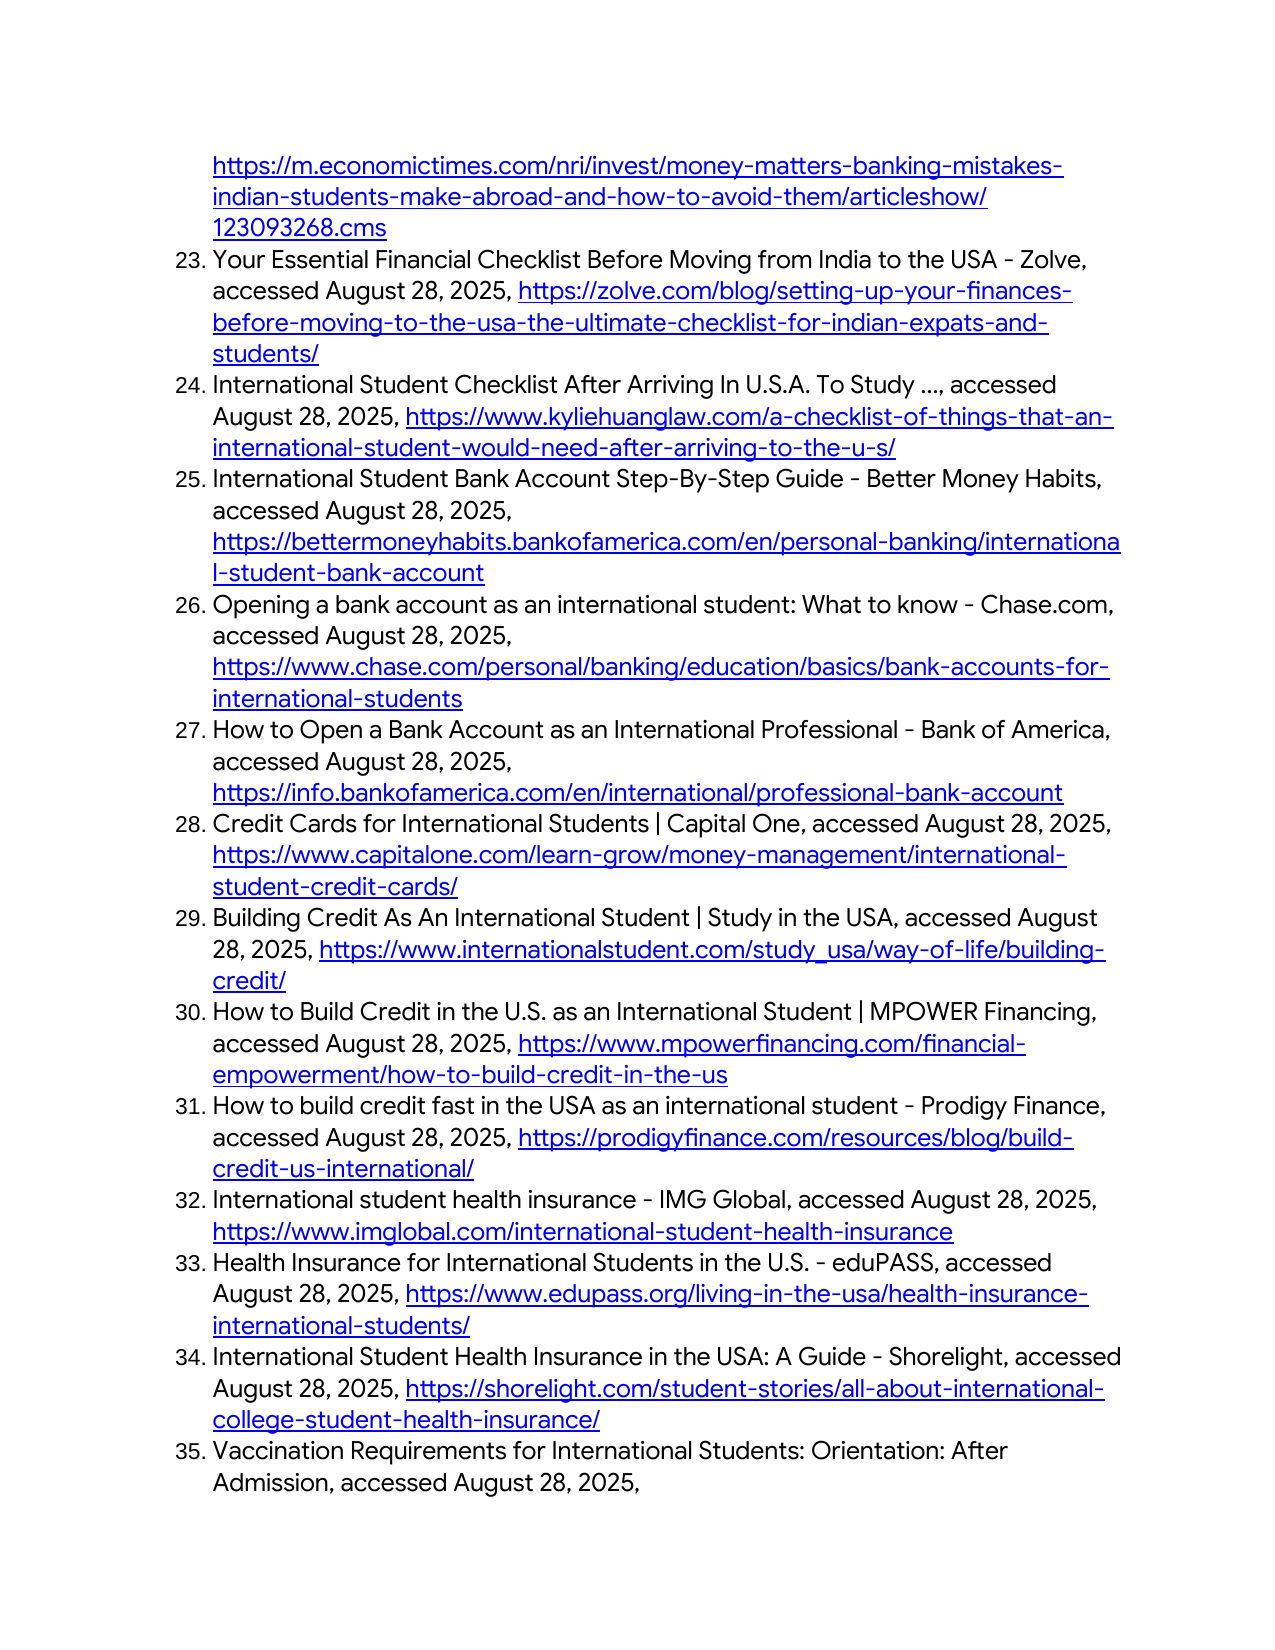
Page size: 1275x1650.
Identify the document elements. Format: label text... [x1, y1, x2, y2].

list International Student Health Insurance in the USA: A Guide - Shorelight, accessed August 28, 2025, https://shorelight.com/student-stories/all-about-international-college-student-health-insurance/ [175, 1341, 1125, 1436]
list International Student Bank Account Step-By-Step Guide - Better Money Habits, accessed August 28, 2025, https://bettermoneyhabits.bankofamerica.com/en/personal-banking/international-student-bank-account [175, 463, 1125, 589]
list How to build credit fast in the USA as an international student - Prodigy Finance, accessed August 28, 2025, https://prodigyfinance.com/resources/blog/build-credit-us-international/ [175, 1091, 1125, 1185]
list International Student Checklist After Arriving In U.S.A. To Study ..., accessed August 28, 2025, https://www.kyliehuanglaw.com/a-checklist-of-things-that-an-international-student-would-need-after-arriving-to-the-u-s/ [175, 369, 1125, 463]
list Opening a bank account as an international student: What to know - Chase.com, accessed August 28, 2025, https://www.chase.com/personal/banking/education/basics/bank-accounts-for-international-students [175, 589, 1125, 714]
list Health Insurance for International Students in the U.S. - eduPASS, accessed August 28, 2025, https://www.edupass.org/living-in-the-usa/health-insurance-international-students/ [175, 1247, 1125, 1341]
list Credit Cards for International Students | Capital One, accessed August 28, 2025, https://www.capitalone.com/learn-grow/money-management/international-student-credit-cards/ [175, 808, 1125, 902]
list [175, 1436, 1125, 1498]
list How to Build Credit in the U.S. as an International Student | MPOWER Financing, accessed August 28, 2025, https://www.mpowerfinancing.com/financial-empowerment/how-to-build-credit-in-the-us [175, 997, 1125, 1091]
list How to Open a Bank Account as an International Professional - Bank of America, accessed August 28, 2025, https://info.bankofamerica.com/en/international/professional-bank-account [175, 714, 1125, 808]
list Your Essential Financial Checklist Before Moving from India to the USA - Zolve, accessed August 28, 2025, https://zolve.com/blog/setting-up-your-finances-before-moving-to-the-usa-the-ultimate-checklist-for-indian-expats-and-students/ [175, 244, 1125, 369]
list International student health insurance - IMG Global, accessed August 28, 2025, https://www.imglobal.com/international-student-health-insurance [175, 1185, 1125, 1247]
list Building Credit As An International Student | Study in the USA, accessed August 28, 2025, https://www.internationalstudent.com/study_usa/way-of-life/building-credit/ [175, 902, 1125, 997]
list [175, 150, 1125, 244]
